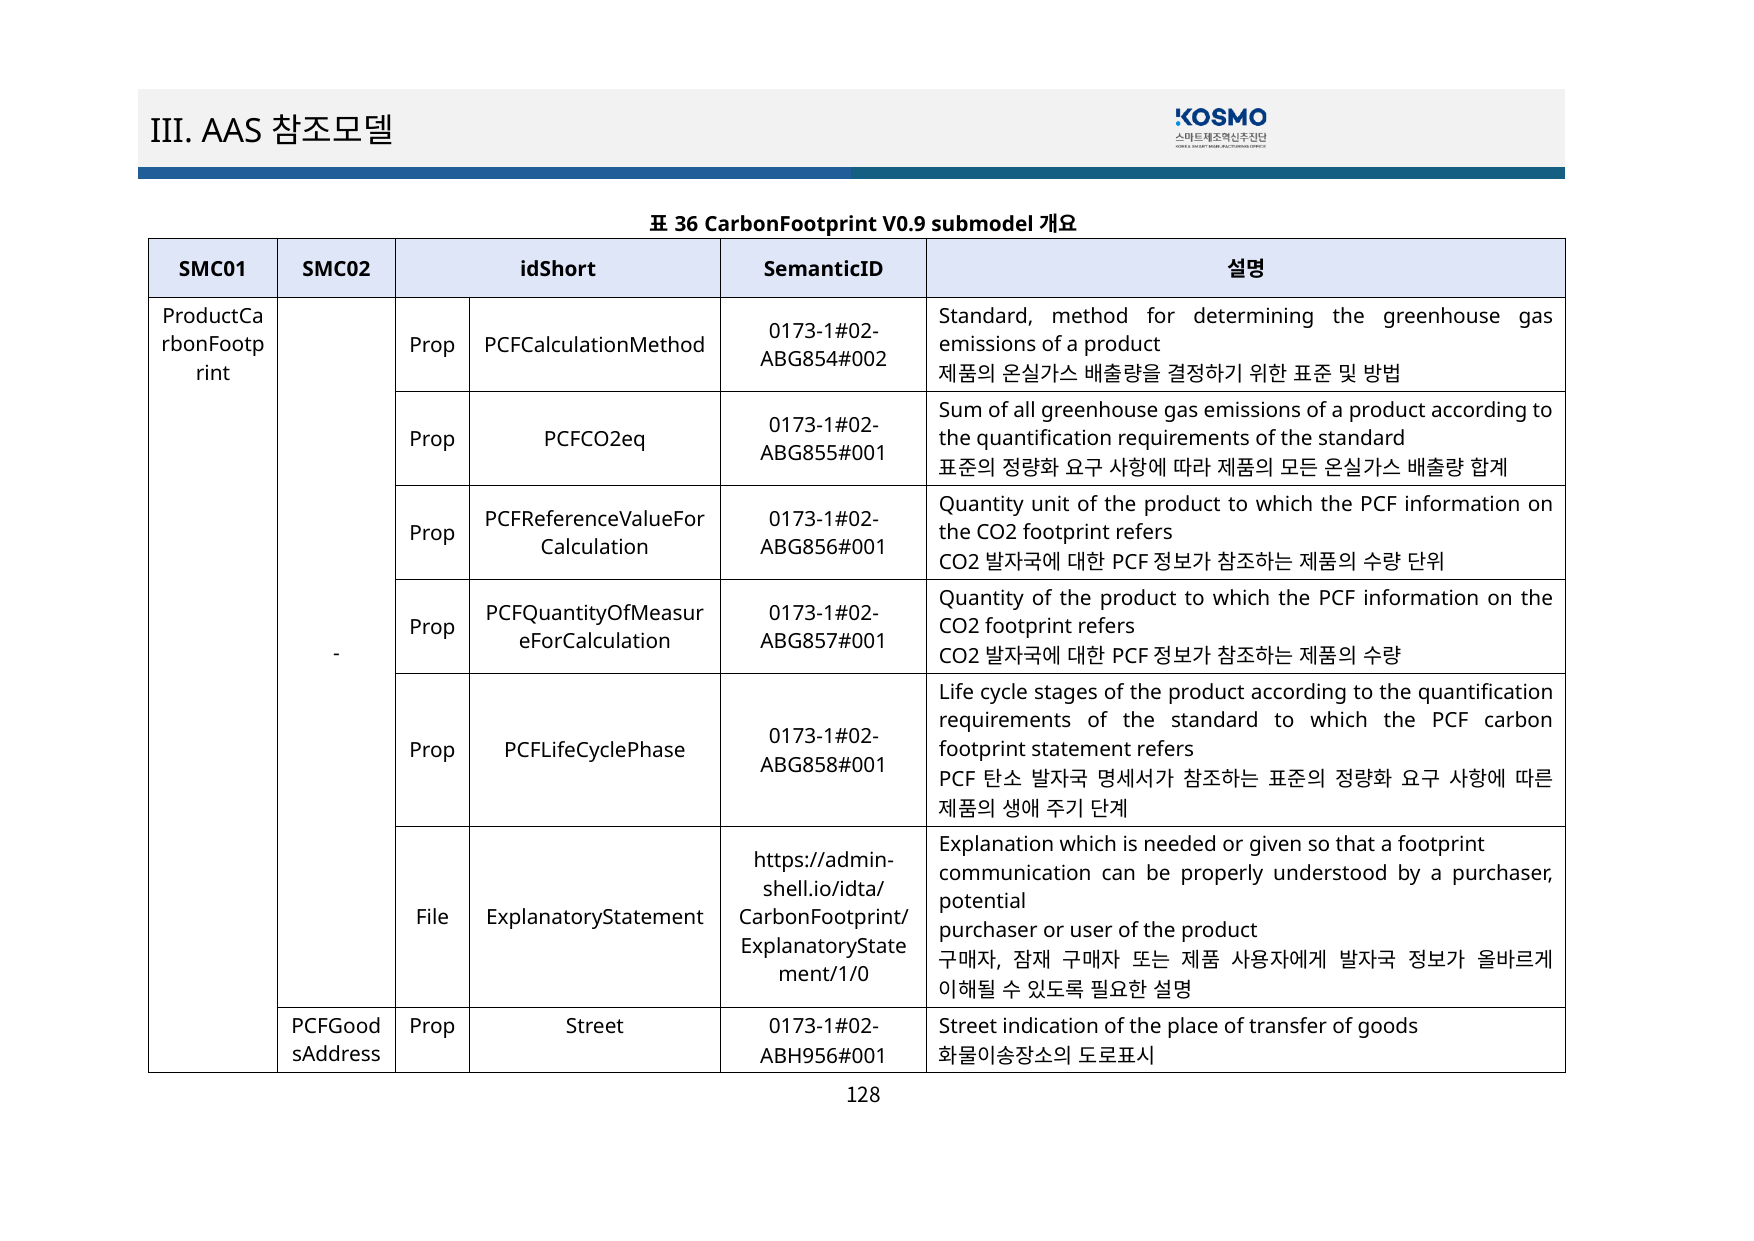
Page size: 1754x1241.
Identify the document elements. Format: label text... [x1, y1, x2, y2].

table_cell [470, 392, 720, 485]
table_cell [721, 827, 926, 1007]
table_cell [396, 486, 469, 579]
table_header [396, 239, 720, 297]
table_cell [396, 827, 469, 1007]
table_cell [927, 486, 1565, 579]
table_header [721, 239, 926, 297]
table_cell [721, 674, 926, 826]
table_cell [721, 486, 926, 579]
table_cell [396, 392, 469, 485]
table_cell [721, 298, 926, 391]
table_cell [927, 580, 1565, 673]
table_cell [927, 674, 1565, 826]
picture [1175, 108, 1267, 148]
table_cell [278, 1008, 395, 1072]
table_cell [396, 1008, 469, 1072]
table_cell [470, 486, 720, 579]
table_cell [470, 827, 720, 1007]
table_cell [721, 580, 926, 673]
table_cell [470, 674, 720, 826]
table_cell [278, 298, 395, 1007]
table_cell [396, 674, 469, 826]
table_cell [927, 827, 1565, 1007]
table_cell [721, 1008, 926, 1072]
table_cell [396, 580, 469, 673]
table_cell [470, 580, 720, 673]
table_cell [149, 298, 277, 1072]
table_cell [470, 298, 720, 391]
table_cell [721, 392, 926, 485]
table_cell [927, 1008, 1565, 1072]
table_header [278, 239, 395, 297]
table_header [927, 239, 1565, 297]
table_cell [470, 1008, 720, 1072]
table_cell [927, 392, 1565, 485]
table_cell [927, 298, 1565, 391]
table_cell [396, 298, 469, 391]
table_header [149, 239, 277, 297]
